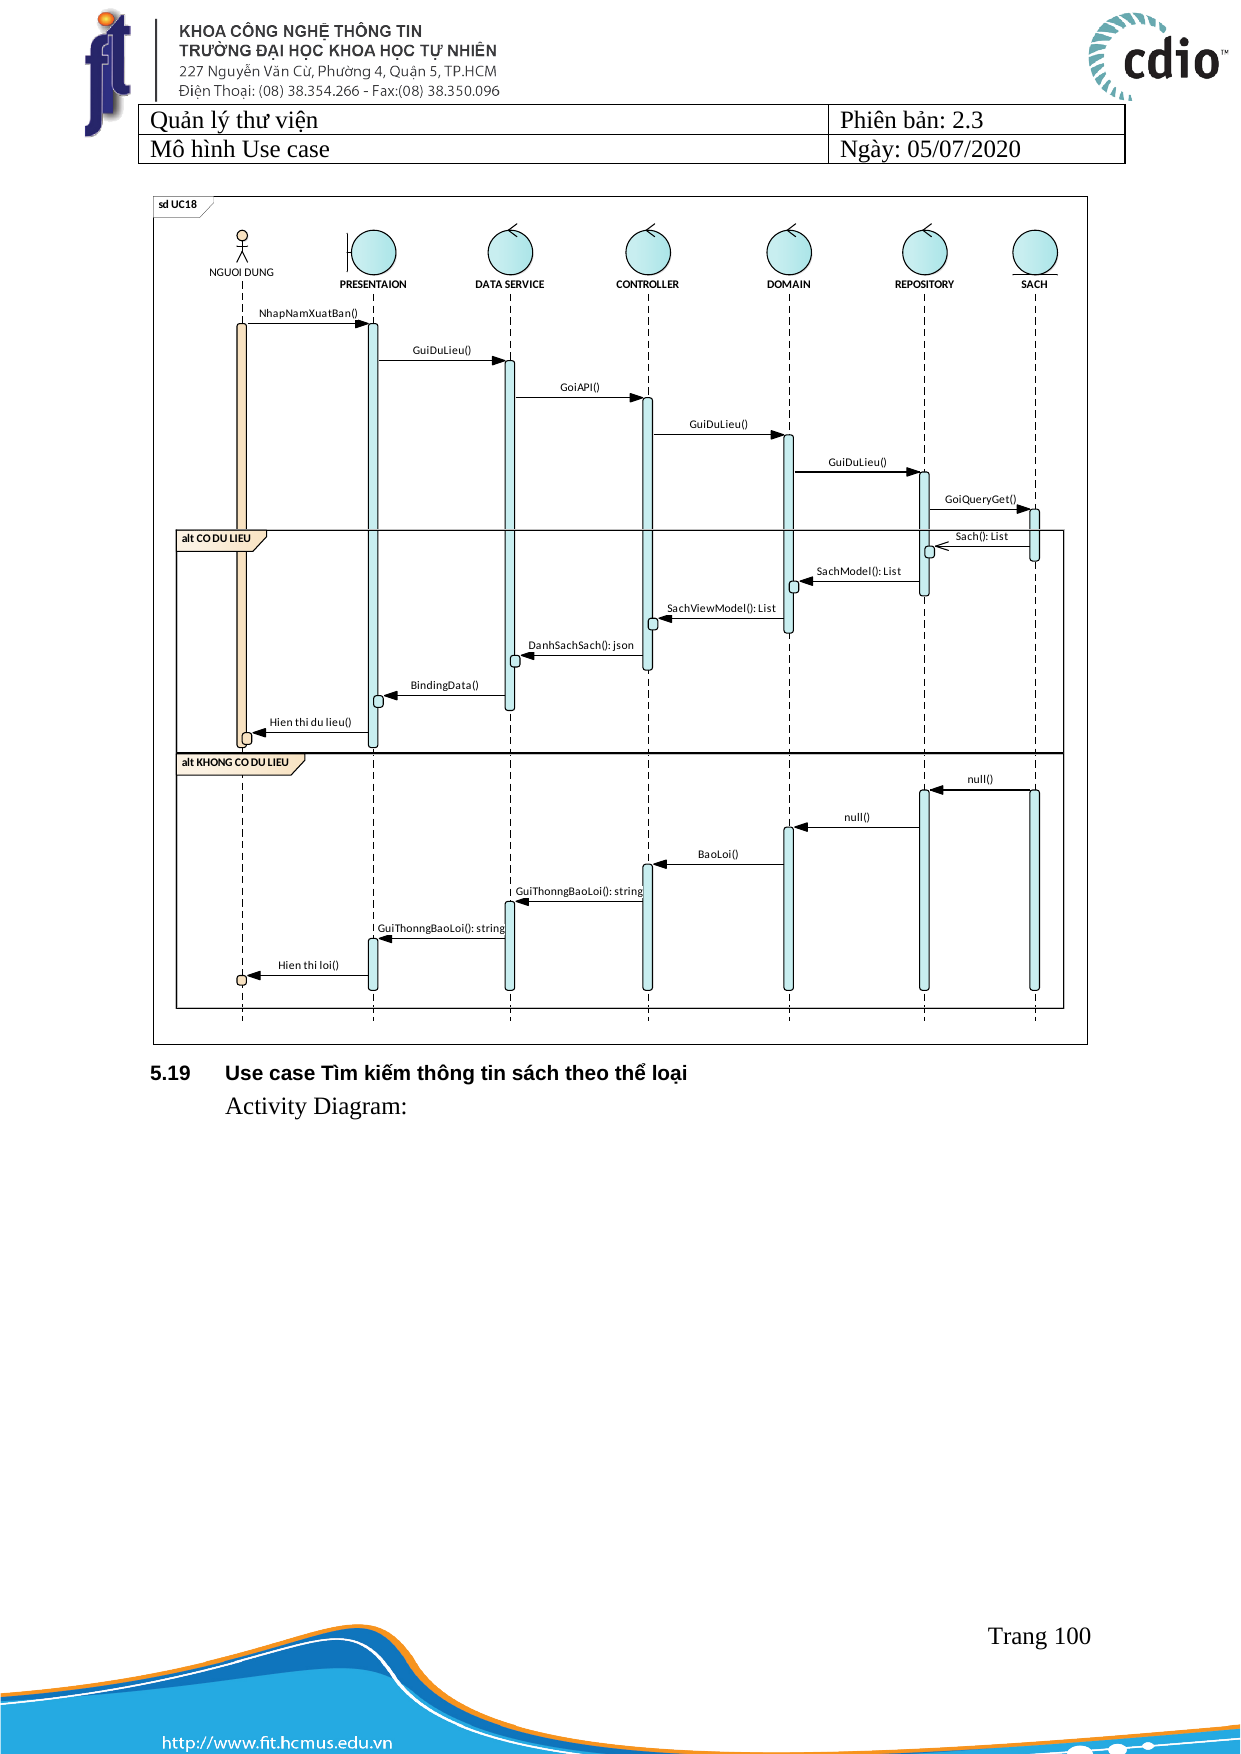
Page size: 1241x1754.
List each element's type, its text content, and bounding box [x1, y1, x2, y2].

picture [139, 105, 828, 134]
picture [829, 105, 1124, 134]
picture [0, 1621, 1241, 1754]
picture [139, 135, 828, 161]
subtitle Use case Tìm kiếm thông tin sách theo thể loại [150, 1060, 1090, 1085]
text Activity Diagram: [225, 1091, 1090, 1120]
picture [829, 135, 1124, 161]
picture [61, 1, 1241, 161]
